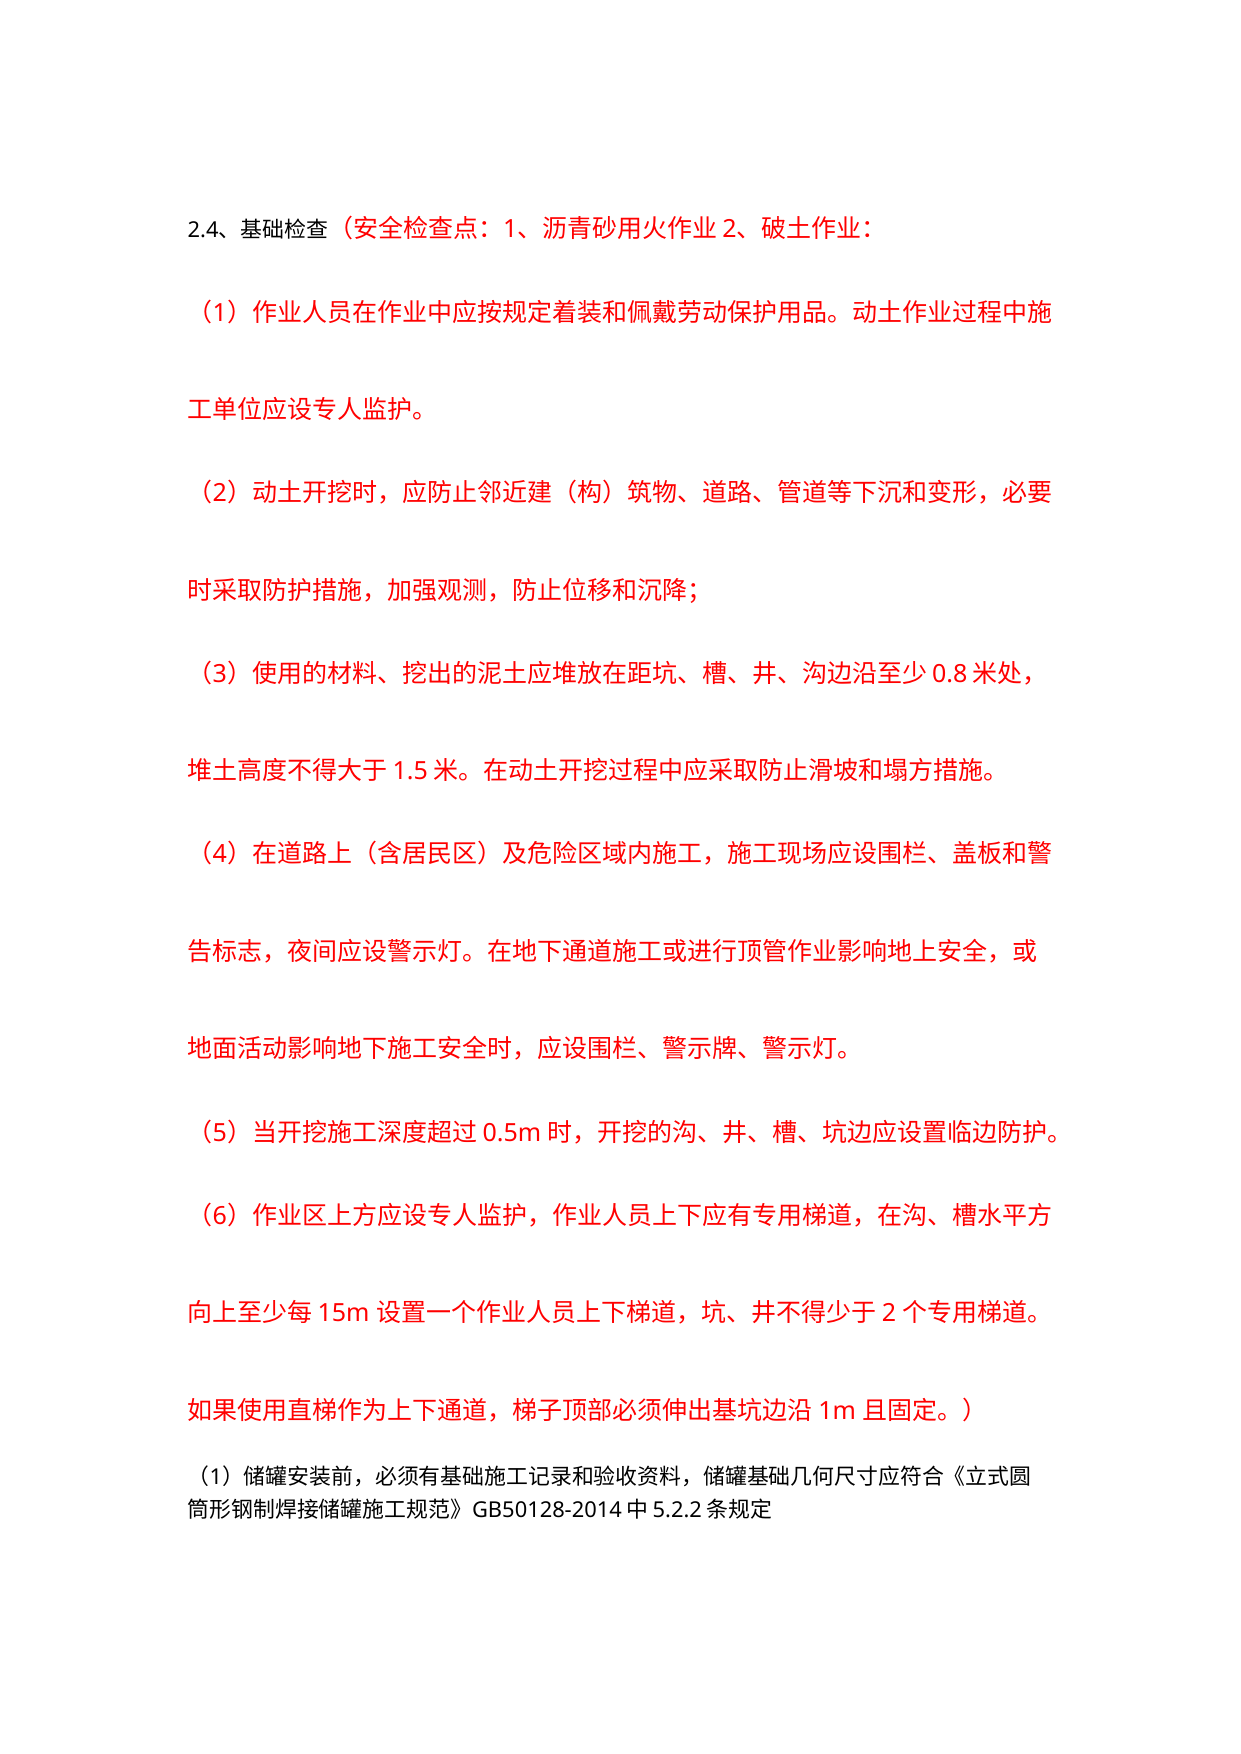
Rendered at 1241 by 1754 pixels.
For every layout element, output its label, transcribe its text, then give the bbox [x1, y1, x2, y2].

text （4）在道路上（含居民区）及危险区域内施工，施工现场应设围栏、盖板和警告标志，夜间应设警示灯。在地下通道施工或进行顶管作业影响地上安全，或地面活动影响地下施工安全时，应设围栏、警示牌、警示灯。 [187, 819, 1053, 1079]
text （6）作业区上方应设专人监护，作业人员上下应有专用梯道，在沟、槽水平方向上至少每15m 设置一个作业人员上下梯道，坑、井不得少于 2 个专用梯道。如果使用直梯作为上下通道，梯子顶部必须伸出基坑边沿 1m 且固定。） [187, 1181, 1053, 1441]
text （3）使用的材料、挖出的泥土应堆放在距坑、槽、井、沟边沿至少0.8米处，堆土高度不得大于1.5米。在动土开挖过程中应采取防止滑坡和塌方措施。 [187, 639, 1053, 801]
text （1）储罐安装前，必须有基础施工记录和验收资料，储罐基础几何尺寸应符合《立式圆筒形钢制焊接储罐施工规范》GB50128-2014中5.2.2条规定 [187, 1459, 1053, 1524]
text （1）作业人员在作业中应按规定着装和佩戴劳动保护用品。动土作业过程中施工单位应设专人监护。 [187, 278, 1053, 440]
text 2.4、基础检查（安全检查点：1、沥青砂用火作业2、破土作业： [187, 194, 1053, 259]
text （5）当开挖施工深度超过 0.5m 时，开挖的沟、井、槽、坑边应设置临边防护。 [187, 1098, 1053, 1163]
text （2）动土开挖时，应防止邻近建（构）筑物、道路、管道等下沉和变形，必要时采取防护措施，加强观测，防止位移和沉降； [187, 458, 1053, 621]
